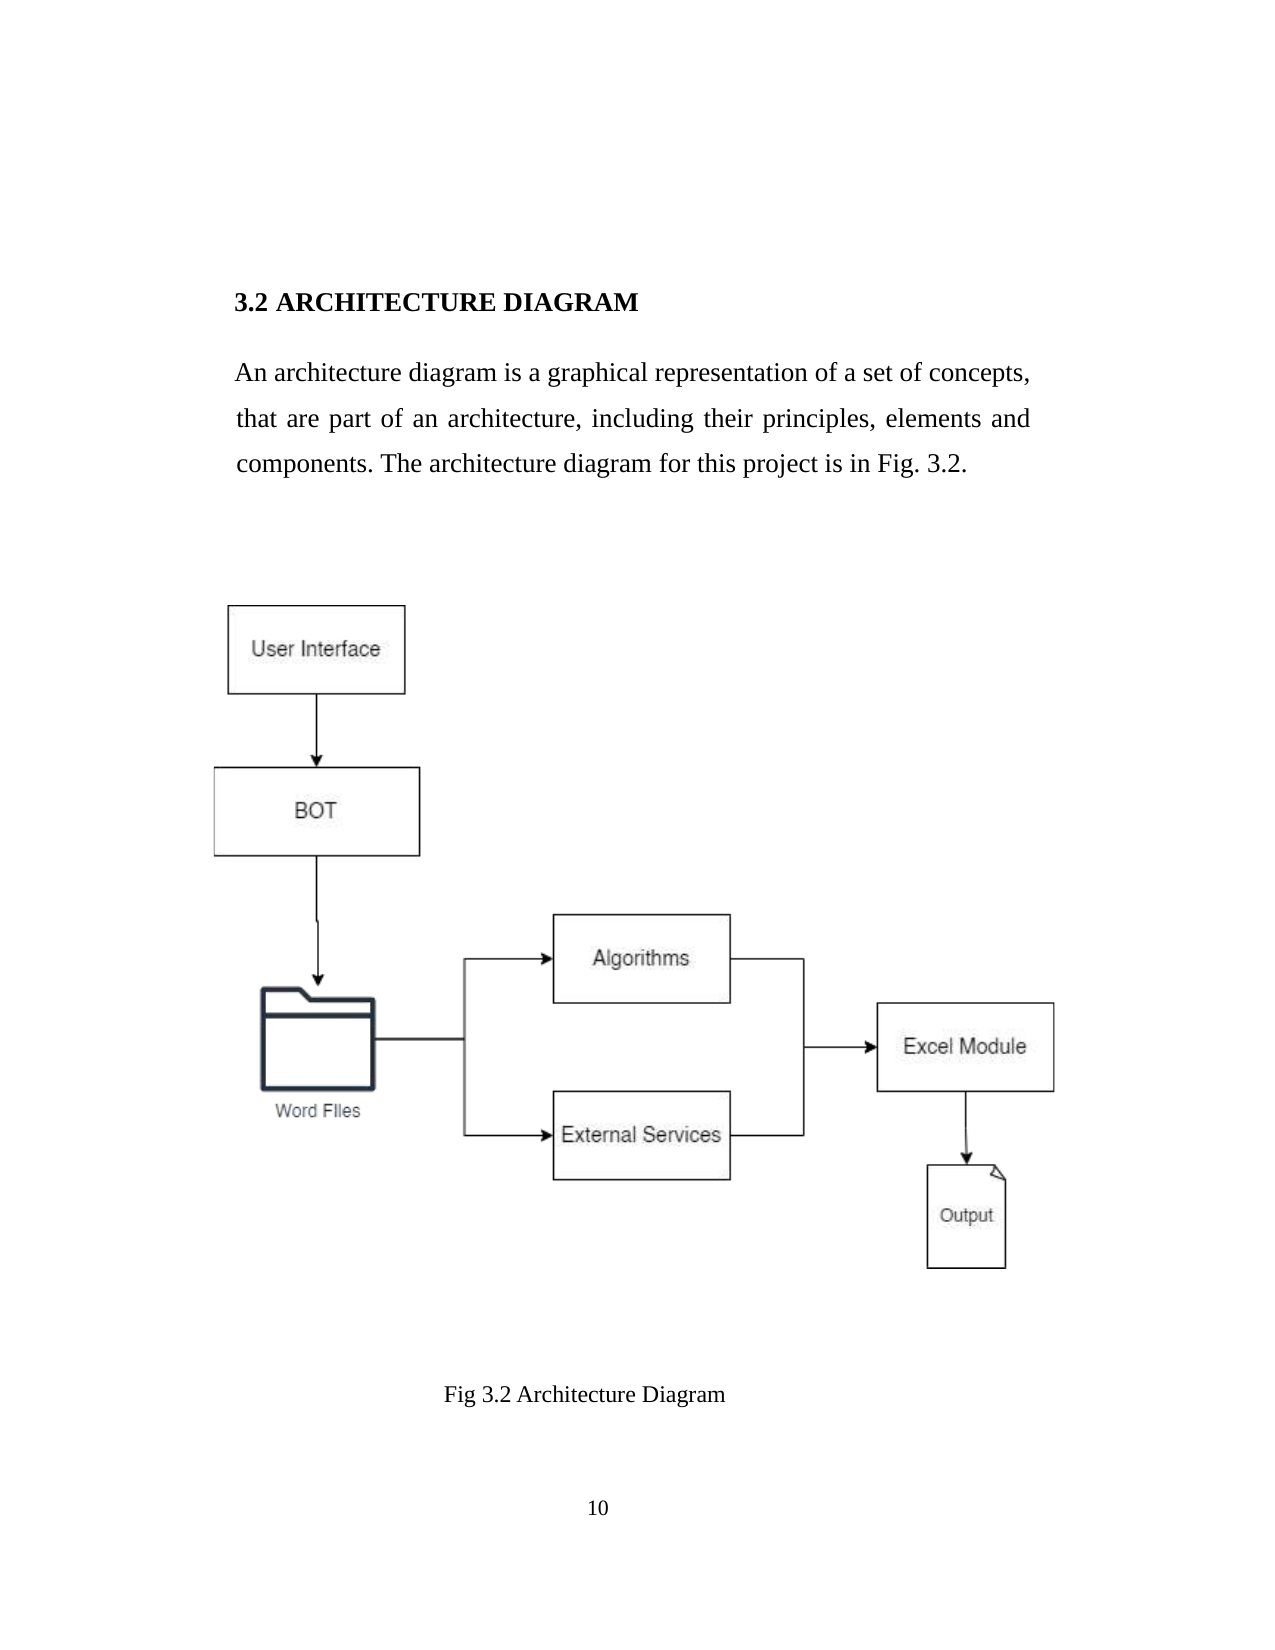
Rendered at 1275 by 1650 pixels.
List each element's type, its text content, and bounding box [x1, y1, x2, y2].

text An architecture diagram is a graphical representation of a set of concepts, that are part of an architecture, including their principles, elements and components. The architecture diagram for this project is in Fig. 3.2. [234, 356, 1032, 479]
text Fig 3.2 Architecture Diagram [167, 1380, 1003, 1407]
picture [213, 605, 1055, 1269]
subtitle 3.2 ARCHITECTURE DIAGRAM [234, 286, 1054, 317]
